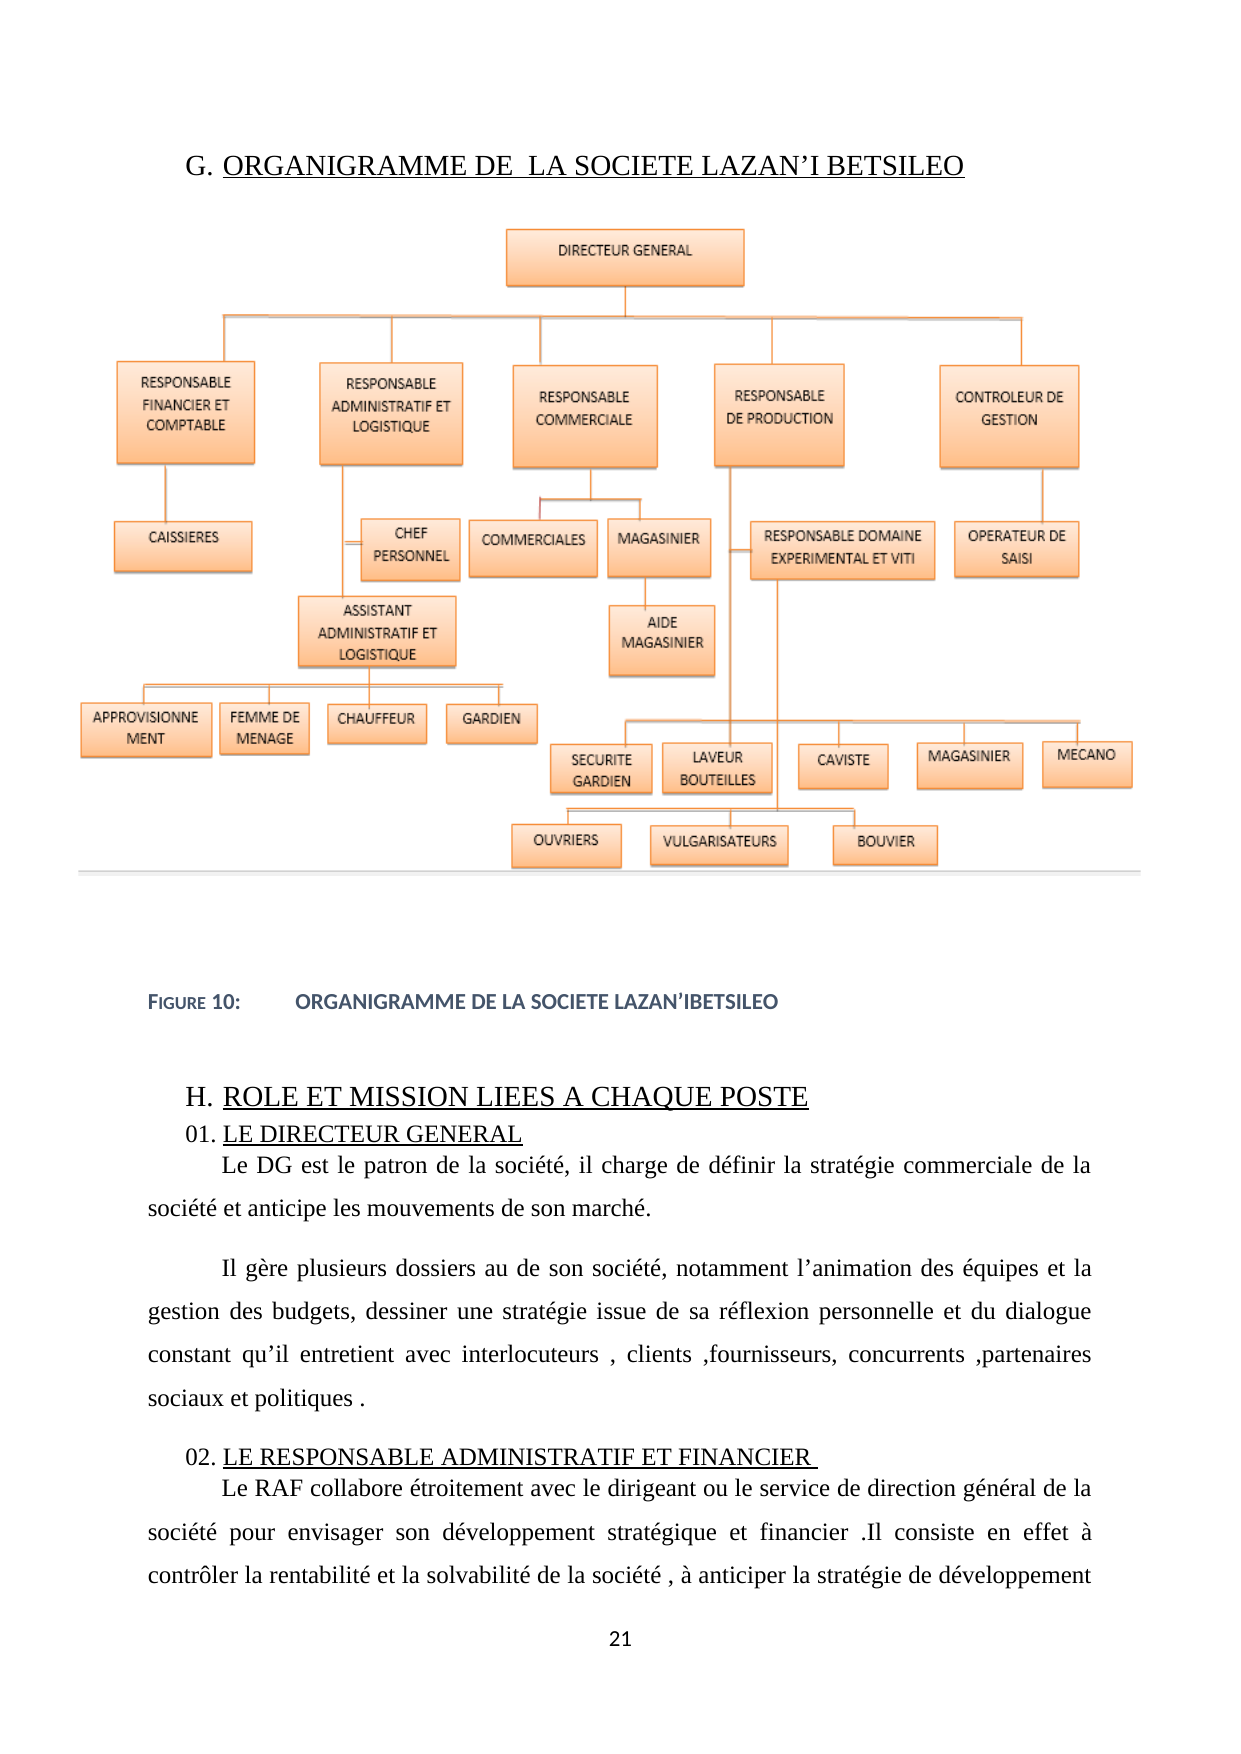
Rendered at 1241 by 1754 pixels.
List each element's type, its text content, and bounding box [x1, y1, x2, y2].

subtitle LE DIRECTEUR GENERAL [185, 1119, 1093, 1148]
subtitle ROLE ET MISSION LIEES A CHAQUE POSTE [185, 1079, 1093, 1113]
picture [78, 217, 1141, 876]
subtitle LE RESPONSABLE ADMINISTRATIF et FINANCIER [185, 1442, 1093, 1471]
text Le DG est le patron de la société, il charge de définir la stratégie commerciale de la société et anticipe les mouvements de son marché. [148, 1150, 1093, 1222]
subtitle ORGANIGRAMME DE LA SOCIETE LAZAN’I BETSILEO [185, 148, 1093, 181]
text Il gère plusieurs dossiers au de son société, notamment l’animation des équipes et la gestion des budgets, dessiner une stratégie issue de sa réflexion personnelle et du dialogue constant qu’il entretient avec interlocuteurs , clients ,fournisseurs, concurrents ,partenaires sociaux et politiques . [148, 1253, 1093, 1411]
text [148, 1473, 1093, 1588]
